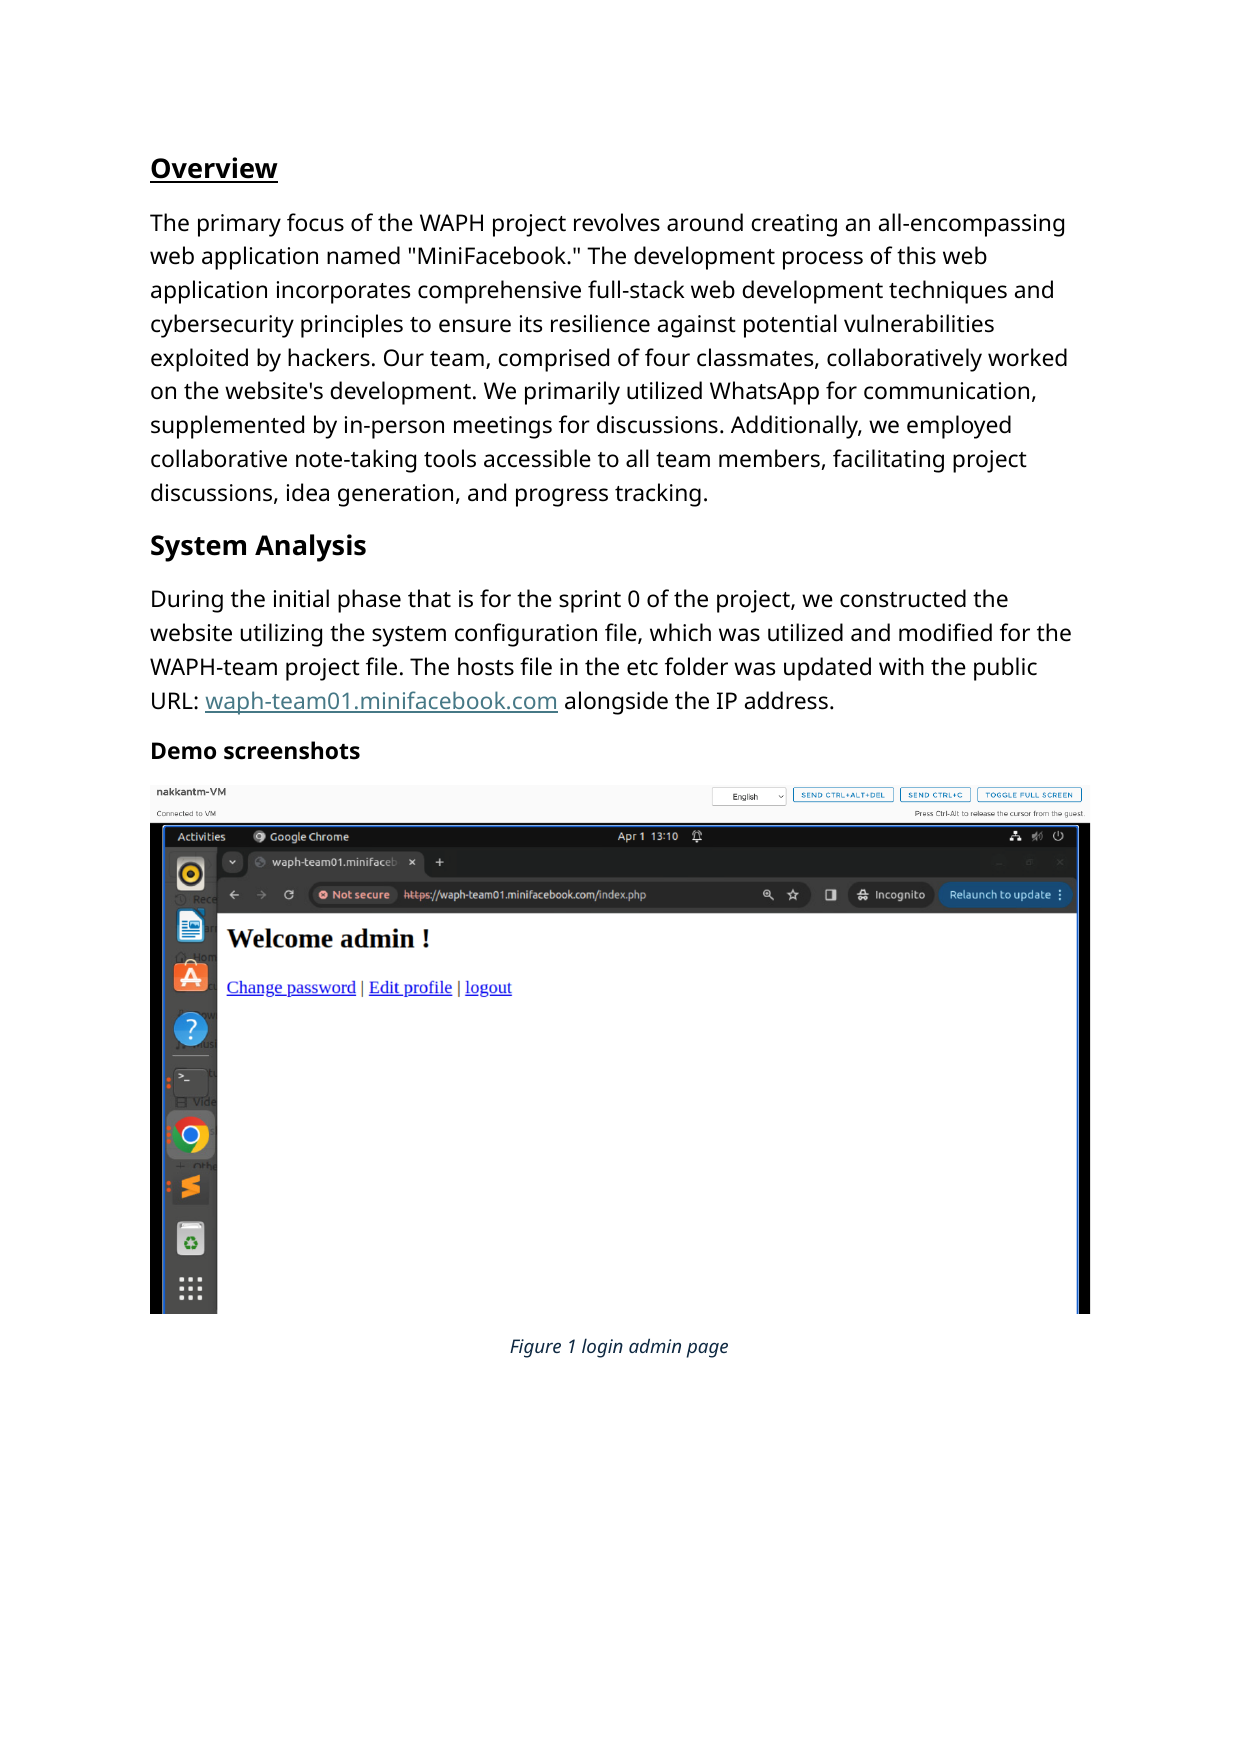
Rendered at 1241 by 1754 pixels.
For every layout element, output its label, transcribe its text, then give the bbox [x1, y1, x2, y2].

text The primary focus of the WAPH project revolves around creating an all-encompassing web application named "MiniFacebook." The development process of this web application incorporates comprehensive full-stack web development techniques and cybersecurity principles to ensure its resilience against potential vulnerabilities exploited by hackers. Our team, comprised of four classmates, collaboratively worked on the website's development. We primarily utilized WhatsApp for communication, supplemented by in-person meetings for discussions. Additionally, we employed collaborative note-taking tools accessible to all team members, facilitating project discussions, idea generation, and progress tracking. [150, 206, 1090, 508]
text Demo screenshots [150, 735, 1090, 766]
text Overview [150, 150, 1090, 187]
text System Analysis [150, 527, 1090, 564]
text During the initial phase that is for the sprint 0 of the project, we constructed the website utilizing the system configuration file, which was utilized and modified for the WAPH-team project file. The hosts file in the etc folder was updated with the public URL: waph-team01.minifacebook.com alongside the IP address. [150, 583, 1090, 716]
picture [150, 785, 1091, 1314]
